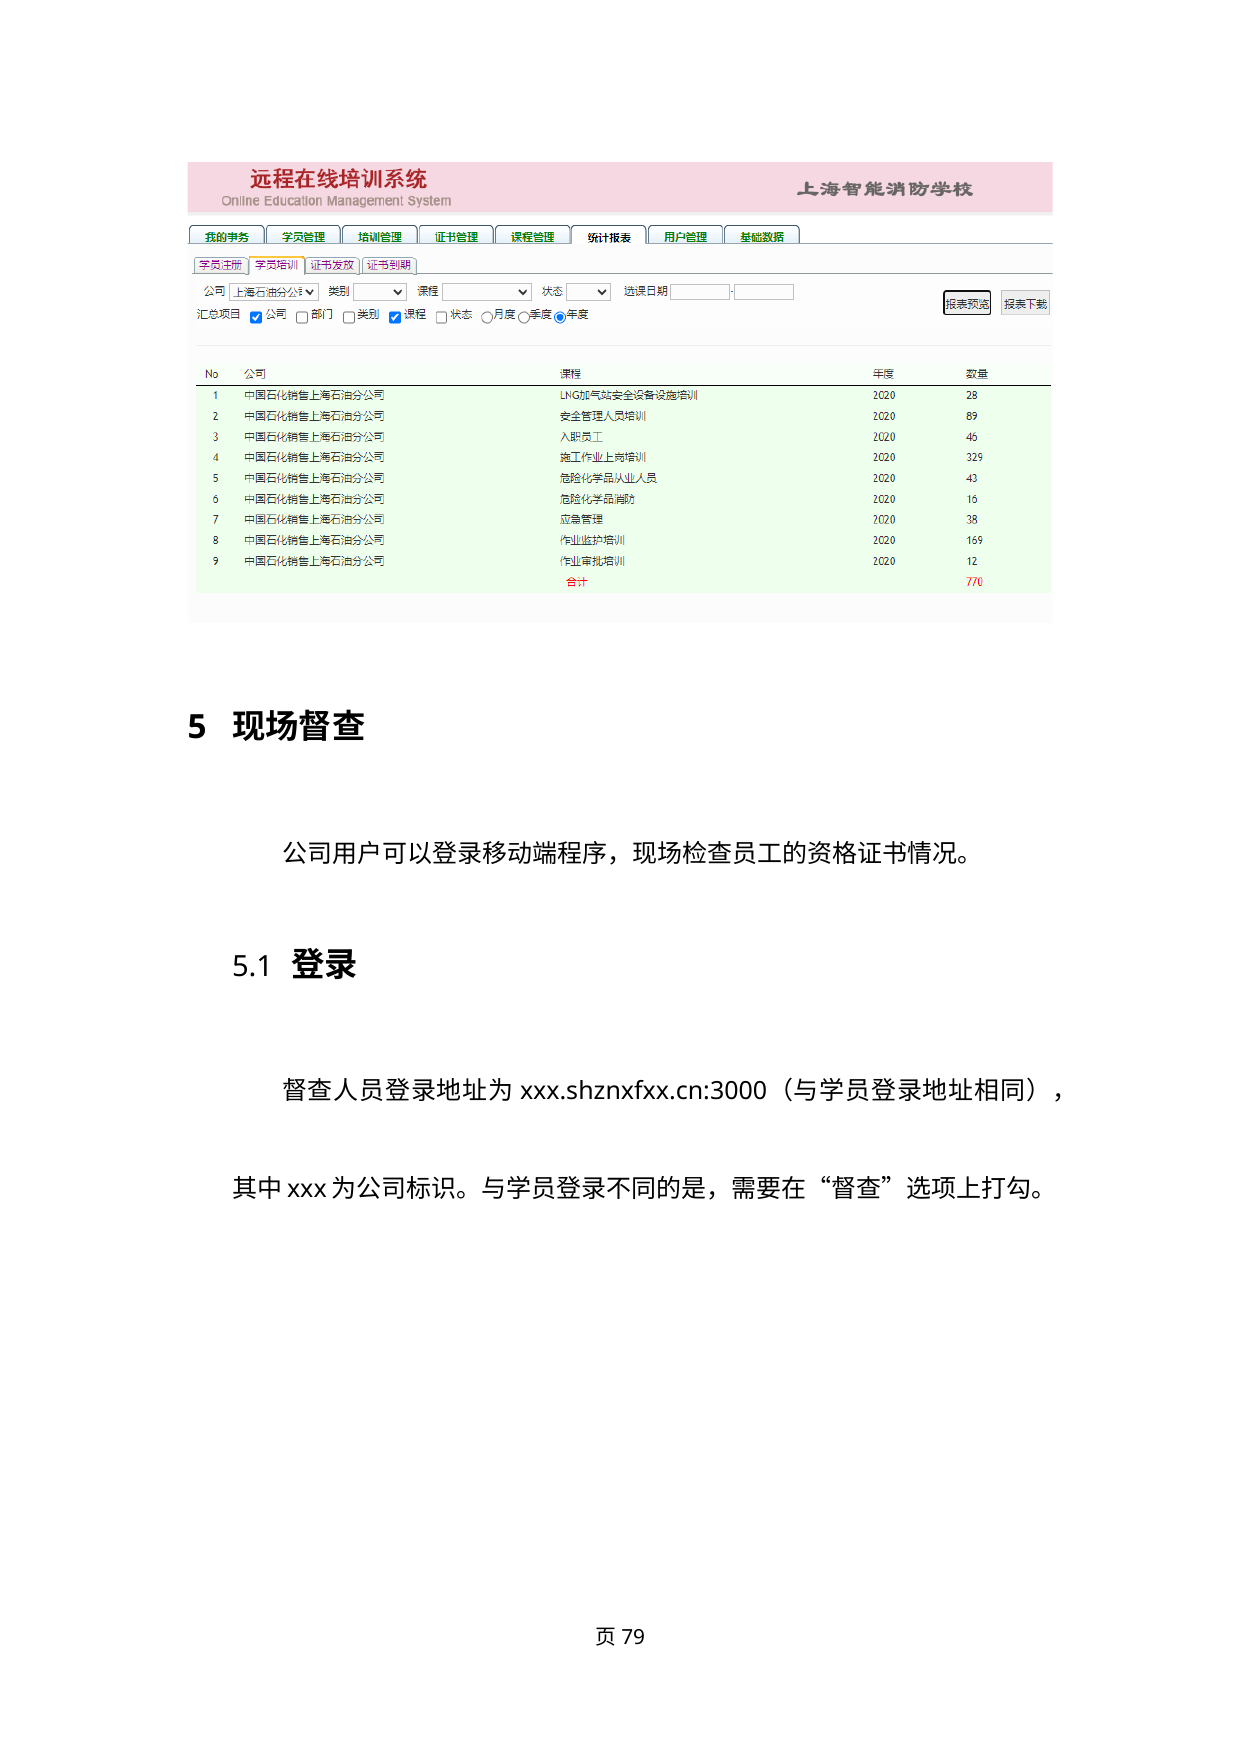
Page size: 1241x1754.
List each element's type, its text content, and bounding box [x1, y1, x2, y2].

subtitle 现场督查 [187, 691, 1053, 756]
subtitle 登录 [232, 929, 1053, 994]
list 督查人员登录地址为xxx.shznxfxx.cn:3000（与学员登录地址相同），其中xxx为公司标识。与学员登录不同的是，需要在“督查”选项上打勾。 [232, 1056, 1053, 1219]
picture [187, 162, 1053, 623]
list 公司用户可以登录移动端程序，现场检查员工的资格证书情况。 [232, 819, 1053, 884]
